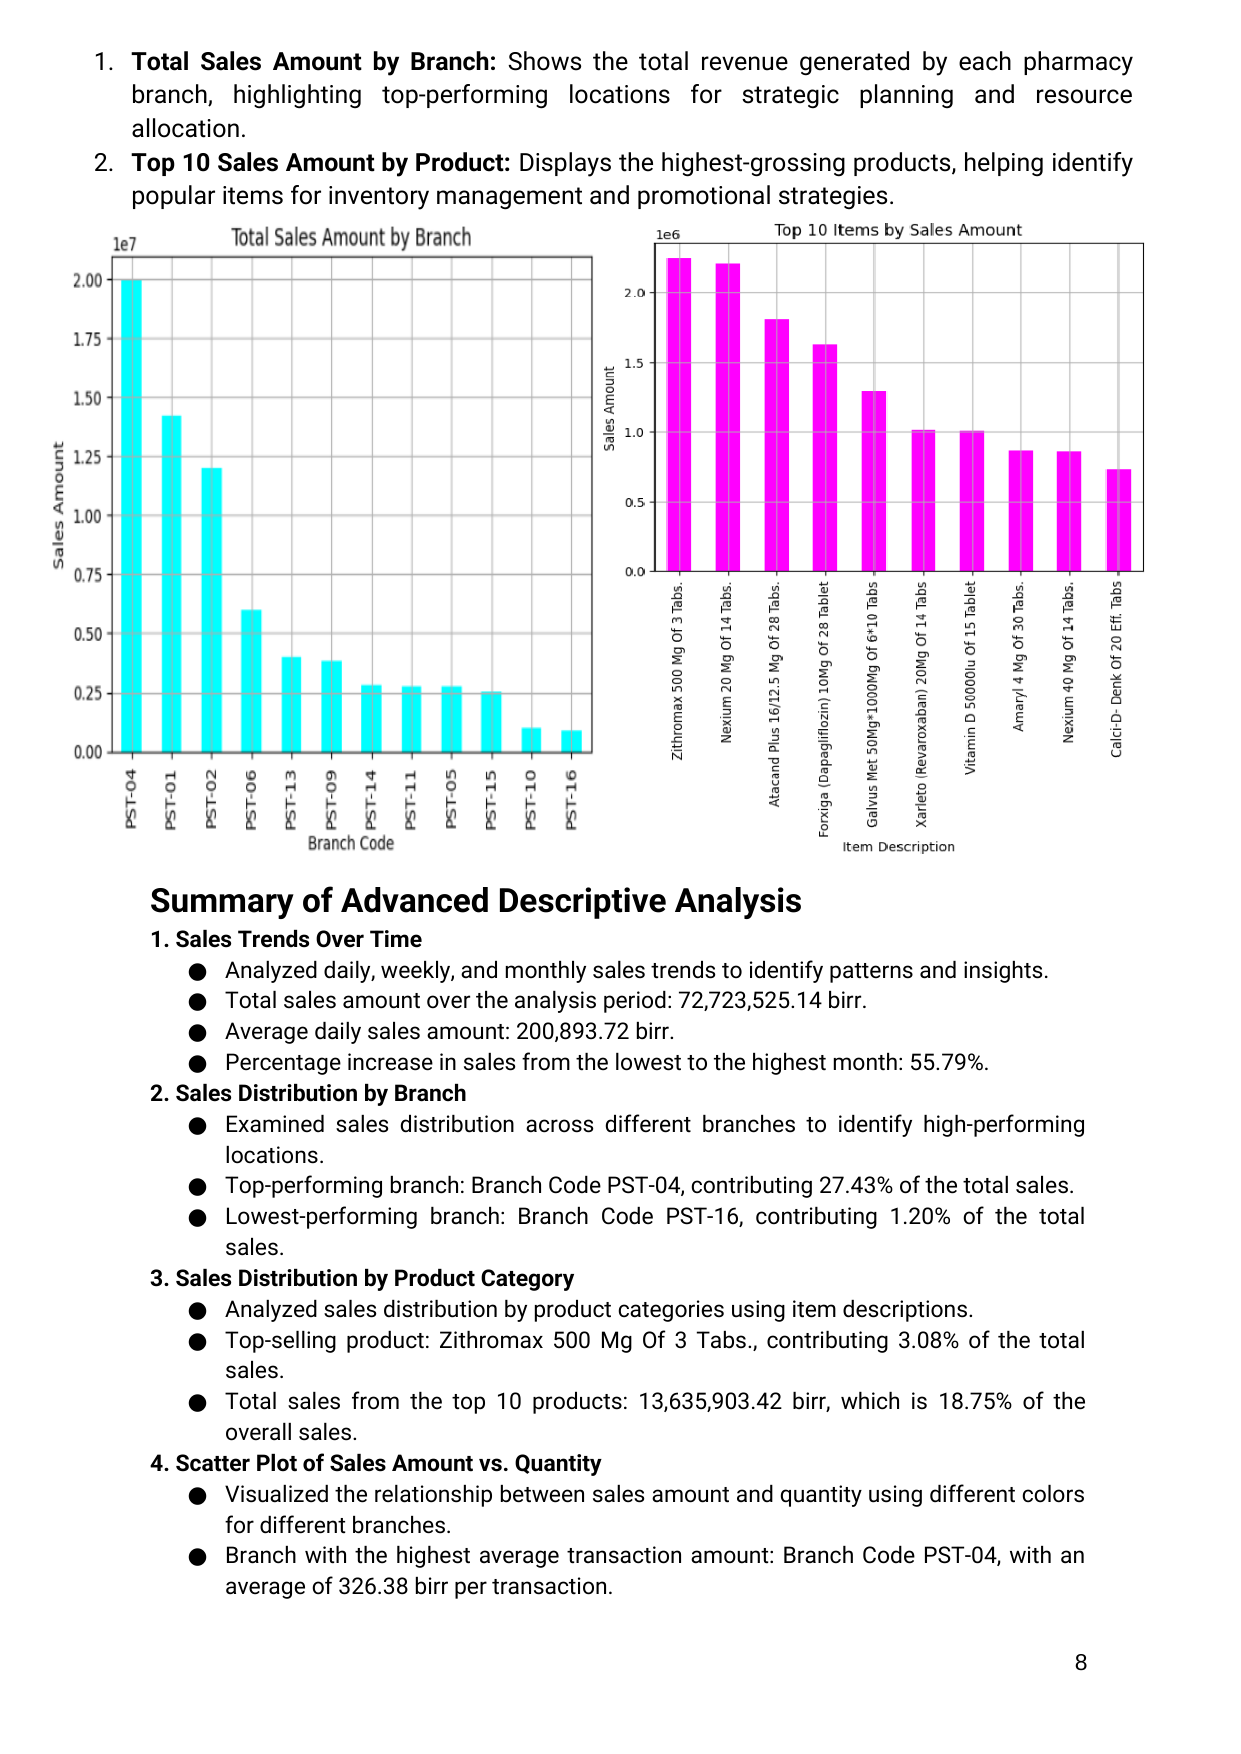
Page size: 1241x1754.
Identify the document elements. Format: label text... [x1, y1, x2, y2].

text 3. Sales Distribution by Product Category [150, 1265, 1087, 1292]
list Average daily sales amount: 200,893.72 birr. [187, 1018, 1087, 1045]
picture [46, 215, 1153, 857]
list Top-performing branch: Branch Code PST-04, contributing 27.43% of the total sales. [187, 1173, 1087, 1199]
list Total sales amount over the analysis period: 72,723,525.14 birr. [187, 988, 1087, 1014]
list Examined sales distribution across different branches to identify high-performing locations. [187, 1111, 1087, 1169]
list Analyzed daily, weekly, and monthly sales trends to identify patterns and insights. [187, 957, 1087, 984]
text 1. Sales Trends Over Time [150, 926, 1087, 953]
list Lowest-performing branch: Branch Code PST-16, contributing 1.20% of the total sales. [187, 1203, 1087, 1261]
list Total Sales Amount by Branch: Shows the total revenue generated by each pharmacy branch, highlighting top-performing locations for strategic planning and resource allocation. [94, 47, 1134, 143]
list Percentage increase in sales from the lowest to the highest month: 55.79%. [187, 1049, 1087, 1076]
text 4. Scatter Plot of Sales Amount vs. Quantity [150, 1450, 1087, 1477]
list Top-selling product: Zithromax 500 Mg Of 3 Tabs., contributing 3.08% of the total sales. [187, 1327, 1087, 1384]
list Visualized the relationship between sales amount and quantity using different colors for different branches. [187, 1481, 1087, 1539]
list Top 10 Sales Amount by Product: Displays the highest-grossing products, helping identify popular items for inventory management and promotional strategies. [94, 148, 1134, 211]
text 2. Sales Distribution by Branch [150, 1080, 1087, 1107]
list Analyzed sales distribution by product categories using item descriptions. [187, 1296, 1087, 1323]
list Branch with the highest average transaction amount: Branch Code PST-04, with an average of 326.38 birr per transaction. [187, 1543, 1087, 1600]
list Total sales from the top 10 products: 13,635,903.42 birr, which is 18.75% of the overall sales. [187, 1388, 1087, 1446]
subtitle Summary of Advanced Descriptive Analysis [150, 881, 1087, 920]
